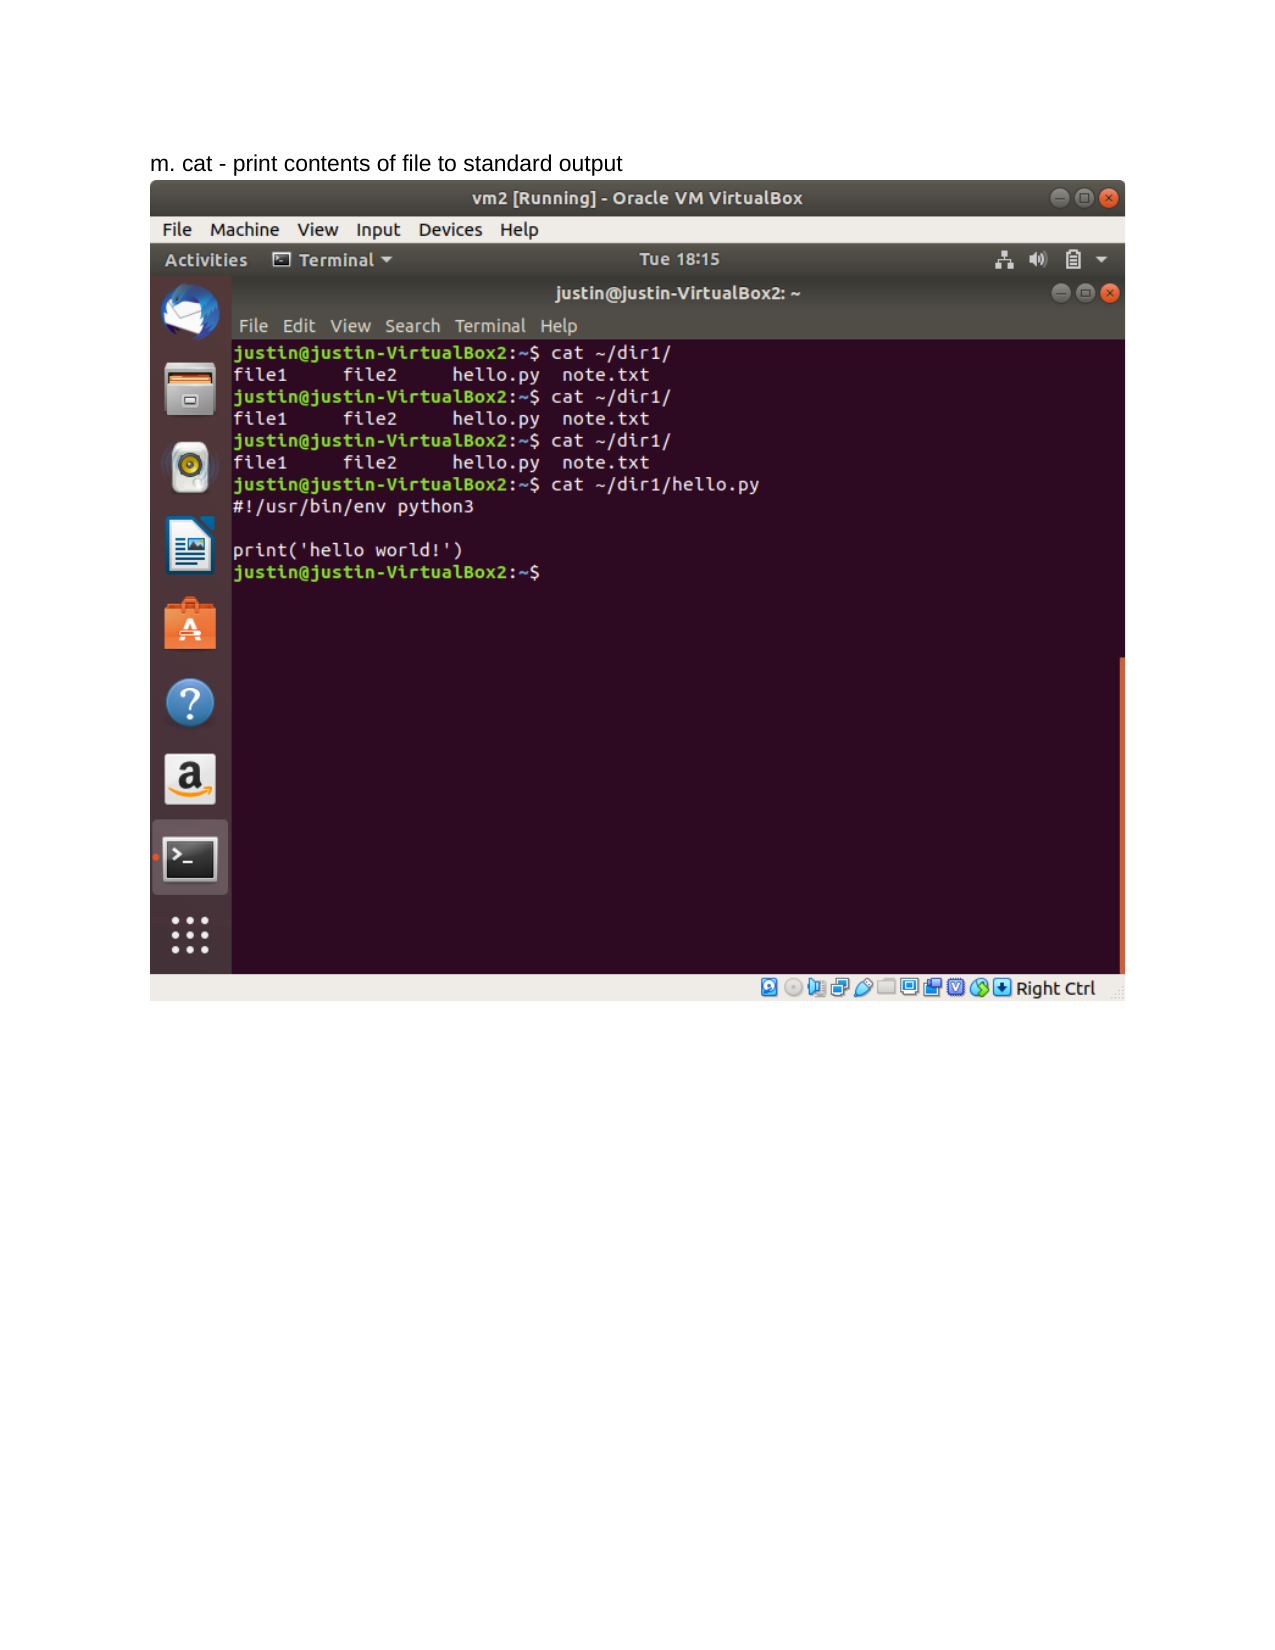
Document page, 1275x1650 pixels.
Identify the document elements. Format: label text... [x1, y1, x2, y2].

text m. cat - print contents of file to standard output [150, 150, 1125, 176]
picture [150, 180, 1125, 1001]
